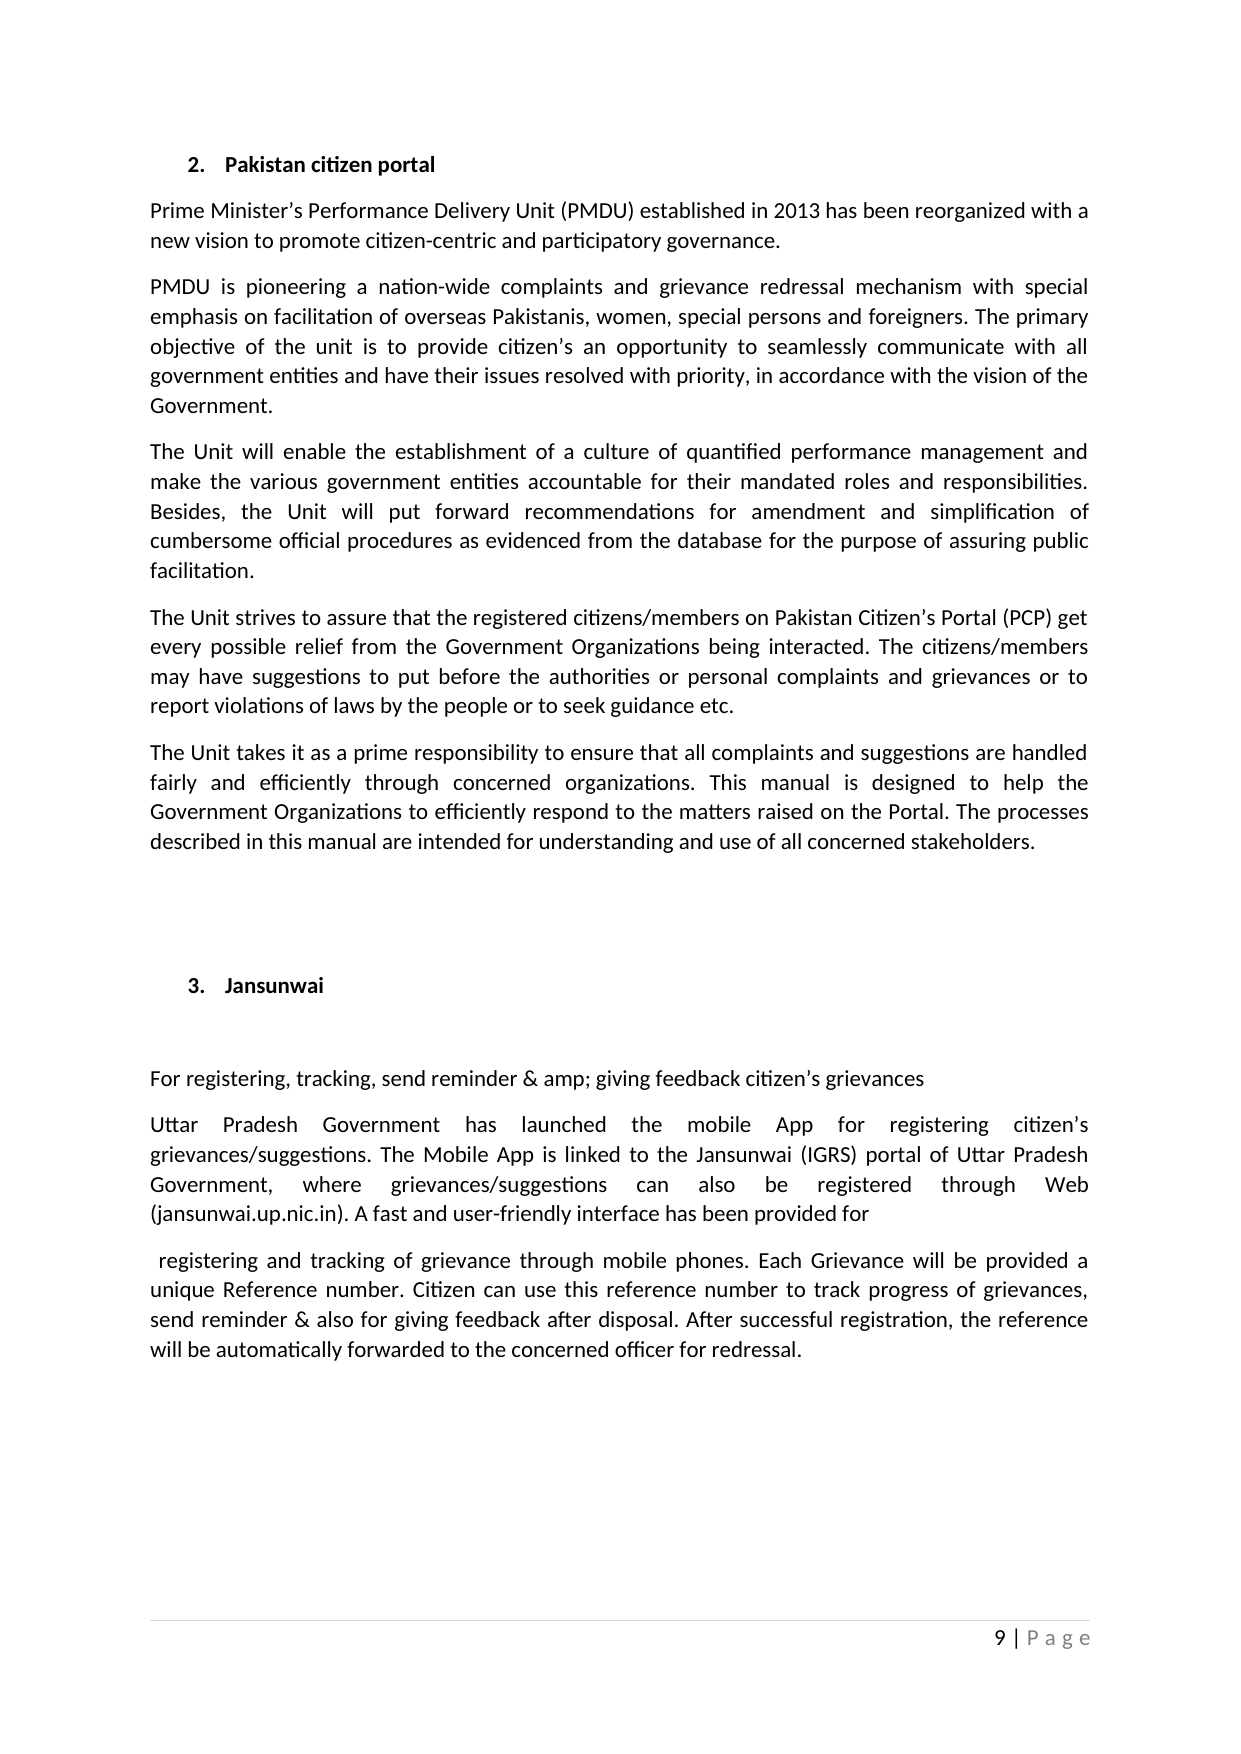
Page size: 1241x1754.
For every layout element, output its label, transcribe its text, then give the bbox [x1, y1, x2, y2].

list Pakistan citizen portal [187, 150, 1090, 178]
text PMDU is pioneering a nation-wide complaints and grievance redressal mechanism with special emphasis on facilitation of overseas Pakistanis, women, special persons and foreigners. The primary objective of the unit is to provide citizen’s an opportunity to seamlessly communicate with all government entities and have their issues resolved with priority, in accordance with the vision of the Government. [150, 272, 1090, 419]
text The Unit will enable the establishment of a culture of quantified performance management and make the various government entities accountable for their mandated roles and responsibilities. Besides, the Unit will put forward recommendations for amendment and simplification of cumbersome official procedures as evidenced from the database for the purpose of assuring public facilitation. [150, 437, 1090, 584]
text The Unit takes it as a prime responsibility to ensure that all complaints and suggestions are handled fairly and efficiently through concerned organizations. This manual is designed to help the Government Organizations to efficiently respond to the matters raised on the Portal. The processes described in this manual are intended for understanding and use of all concerned stakeholders. [150, 738, 1090, 855]
text For registering, tracking, send reminder & amp; giving feedback citizen’s grievances [150, 1064, 1090, 1092]
list Jansunwai [187, 971, 1090, 999]
text The Unit strives to assure that the registered citizens/members on Pakistan Citizen’s Portal (PCP) get every possible relief from the Government Organizations being interacted. The citizens/members may have suggestions to put before the authorities or personal complaints and grievances or to report violations of laws by the people or to seek guidance etc. [150, 603, 1090, 720]
text registering and tracking of grievance through mobile phones. Each Grievance will be provided a unique Reference number. Citizen can use this reference number to track progress of grievances, send reminder & also for giving feedback after disposal. After successful registration, the reference will be automatically forwarded to the concerned officer for redressal. [150, 1246, 1090, 1363]
text Uttar Pradesh Government has launched the mobile App for registering citizen’s grievances/suggestions. The Mobile App is linked to the Jansunwai (IGRS) portal of Uttar Pradesh Government, where grievances/suggestions can also be registered through Web (jansunwai.up.nic.in). A fast and user-friendly interface has been provided for [150, 1110, 1090, 1227]
text Prime Minister’s Performance Delivery Unit (PMDU) established in 2013 has been reorganized with a new vision to promote citizen-centric and participatory governance. [150, 196, 1090, 254]
